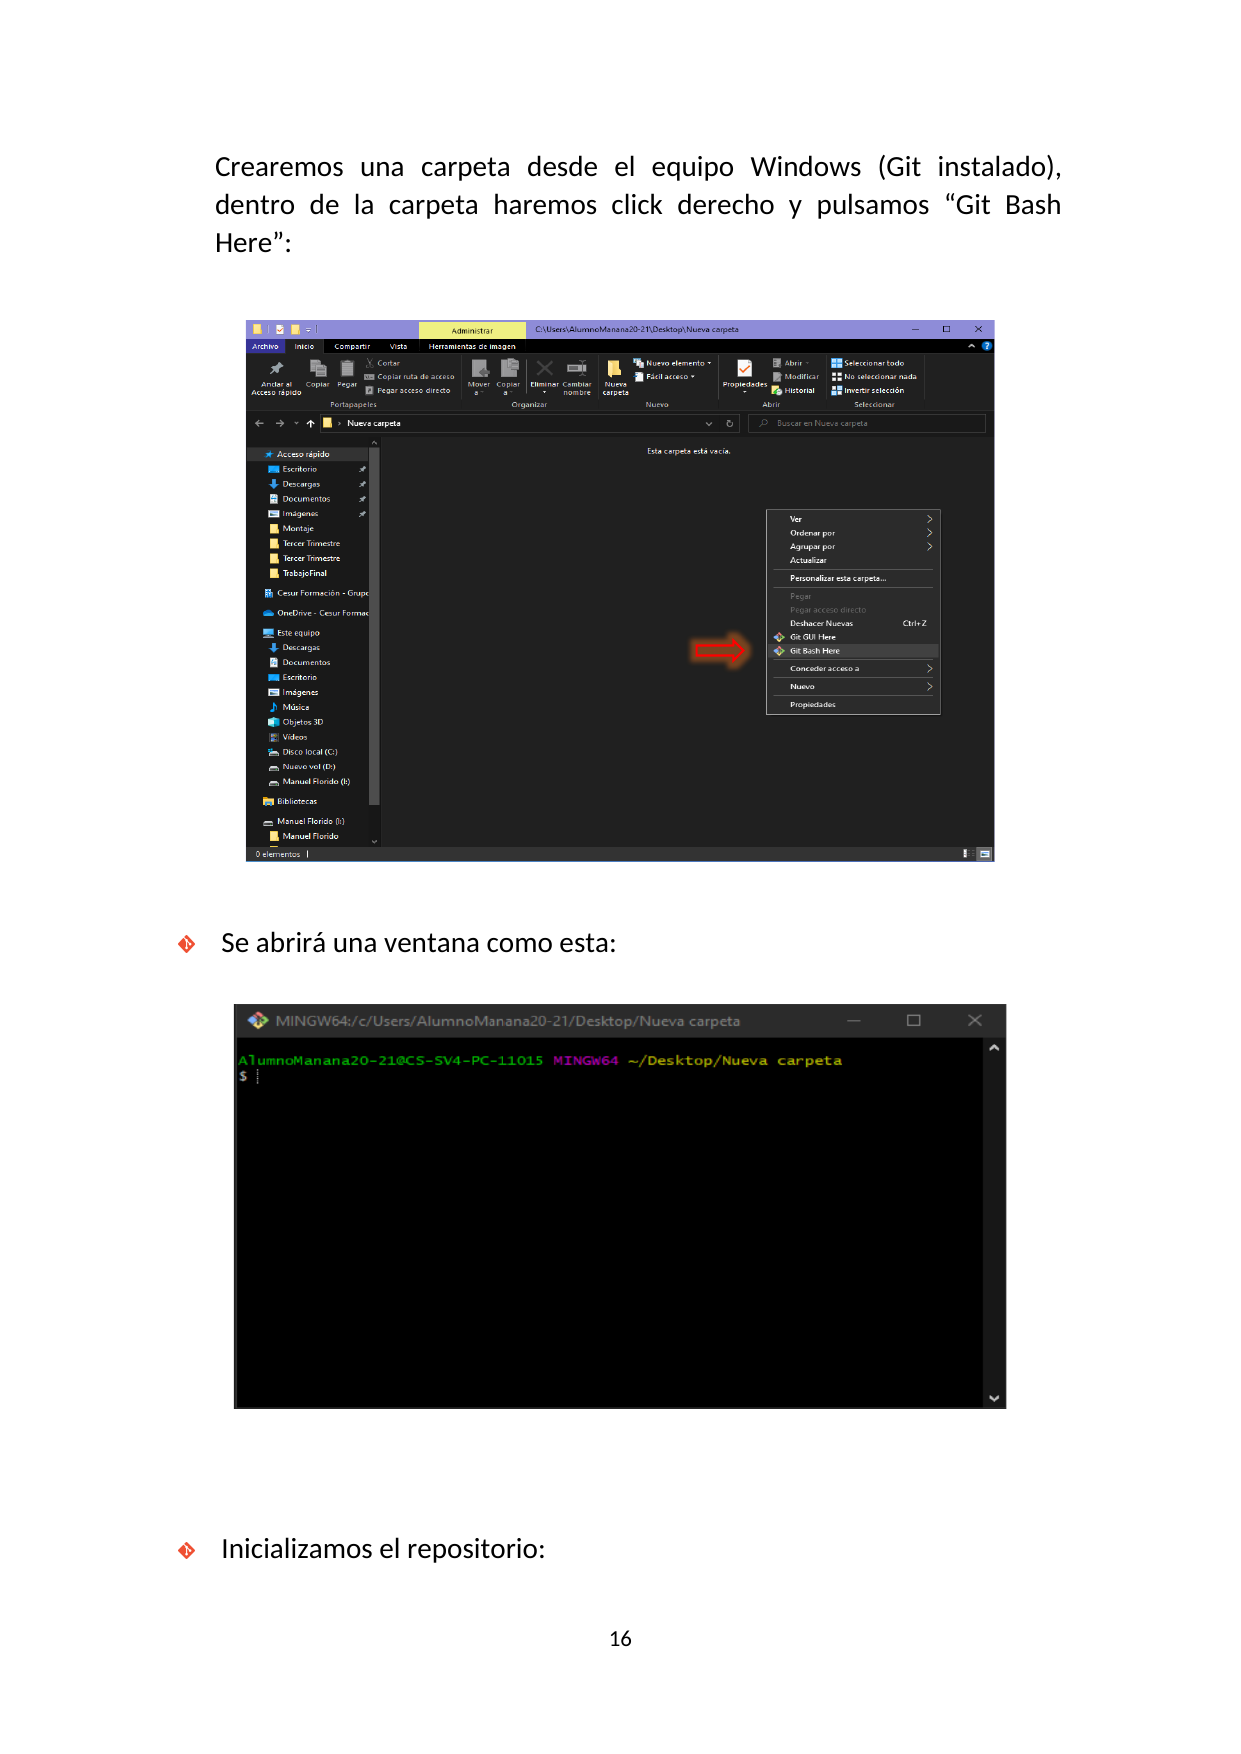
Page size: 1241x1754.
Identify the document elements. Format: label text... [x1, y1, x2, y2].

list Se abrirá una ventana como esta: [177, 924, 1063, 960]
list Inicializamos el repositorio: [177, 1530, 1063, 1566]
picture [245, 320, 995, 862]
picture [178, 1542, 195, 1559]
picture [233, 1004, 1007, 1409]
picture [178, 935, 195, 953]
list Crearemos una carpeta desde el equipo Windows (Git instalado), dentro de la carpeta haremos click derecho y pulsamos “Git Bash Here”: [215, 148, 1063, 260]
